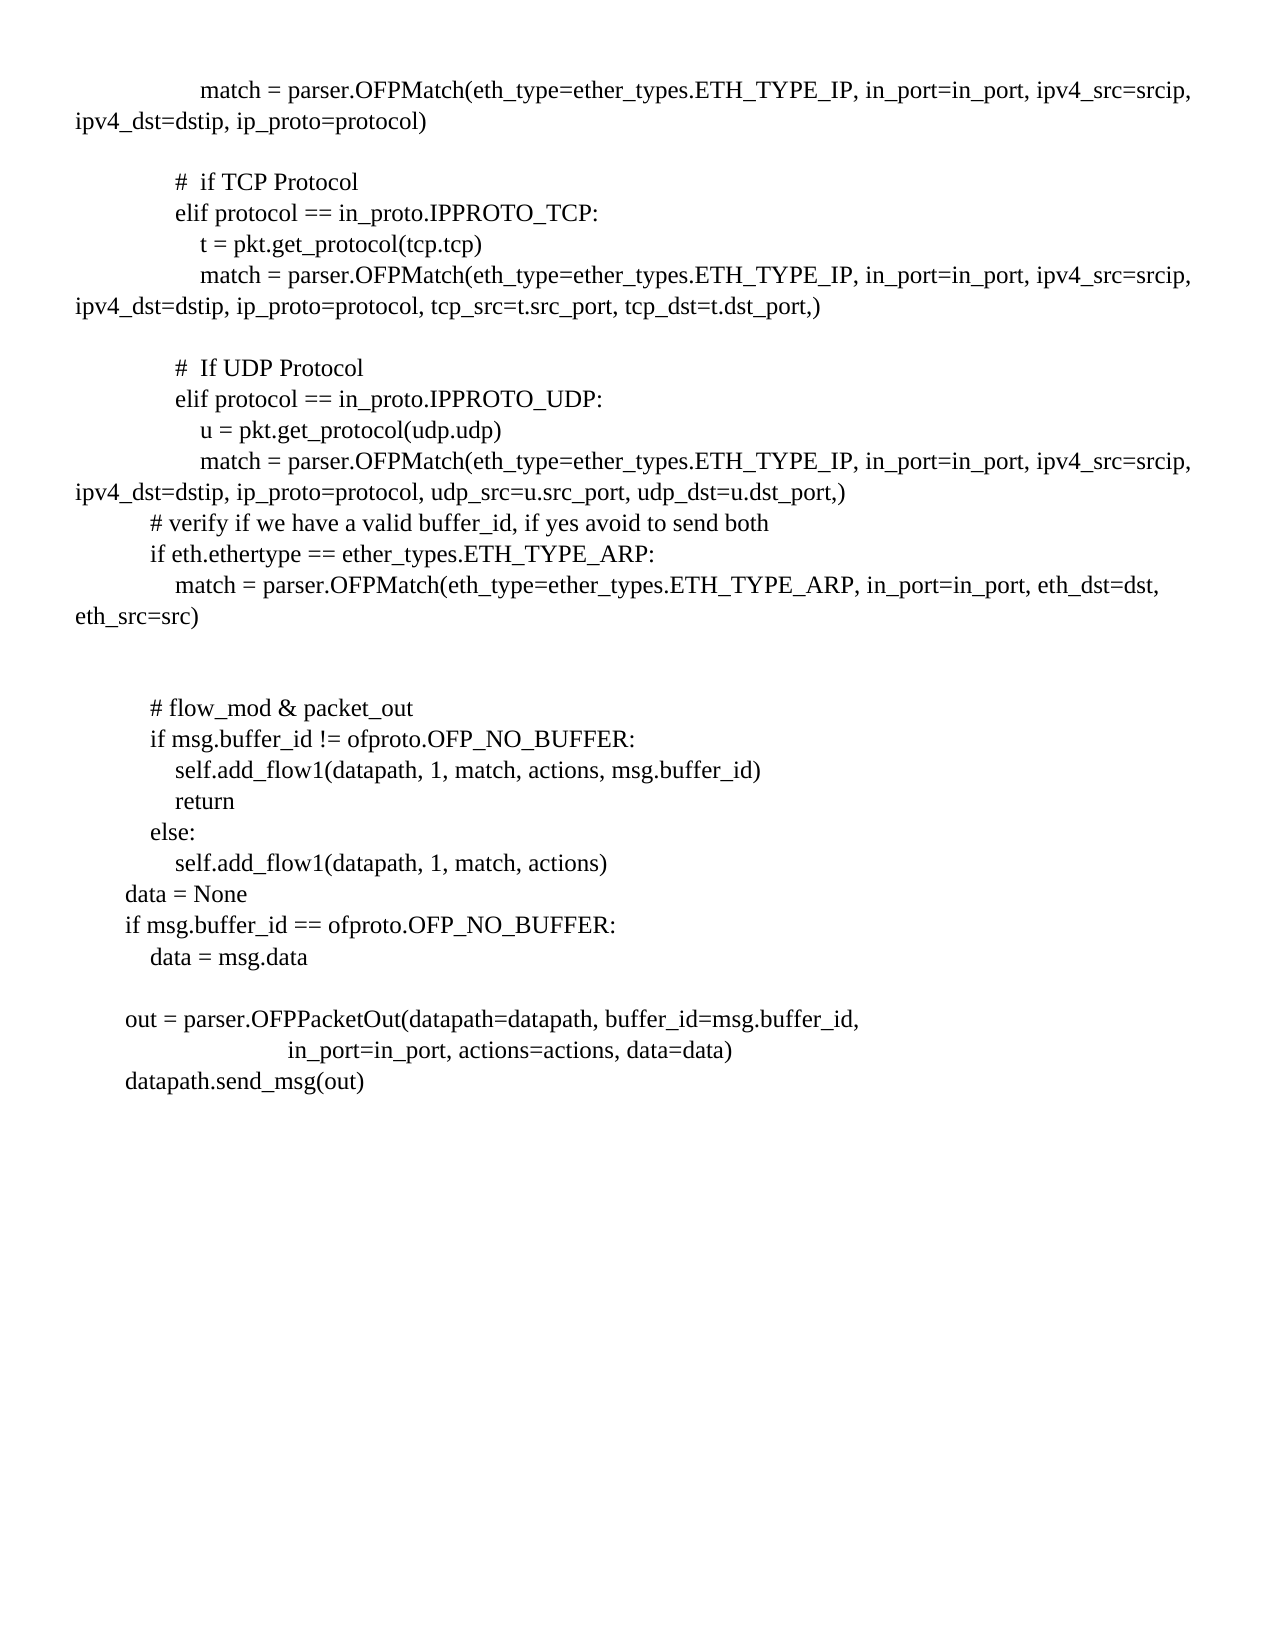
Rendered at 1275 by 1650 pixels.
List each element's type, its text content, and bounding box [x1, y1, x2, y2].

list datapath.send_msg(out) [75, 1066, 1200, 1094]
list # flow_mod & packet_out [75, 693, 1200, 722]
list out = parser.OFPPacketOut(datapath=datapath, buffer_id=msg.buffer_id, [75, 1004, 1200, 1032]
list # If UDP Protocol [75, 353, 1200, 381]
list data = None [75, 879, 1200, 908]
list match = parser.OFPMatch(eth_type=ether_types.ETH_TYPE_ARP, in_port=in_port, eth_dst=dst, eth_src=src) [75, 570, 1200, 630]
list t = pkt.get_protocol(tcp.tcp) [75, 229, 1200, 258]
list else: [75, 817, 1200, 846]
list elif protocol == in_proto.IPPROTO_UDP: [75, 384, 1200, 412]
list # verify if we have a valid buffer_id, if yes avoid to send both [75, 508, 1200, 537]
list return [75, 786, 1200, 815]
list # if TCP Protocol [75, 167, 1200, 196]
list data = msg.data [75, 942, 1200, 970]
list match = parser.OFPMatch(eth_type=ether_types.ETH_TYPE_IP, in_port=in_port, ipv4_src=srcip, ipv4_dst=dstip, ip_proto=protocol, udp_src=u.src_port, udp_dst=u.dst_port,) [75, 446, 1200, 506]
list if msg.buffer_id == ofproto.OFP_NO_BUFFER: [75, 911, 1200, 939]
list self.add_flow1(datapath, 1, match, actions, msg.buffer_id) [75, 755, 1200, 784]
list if msg.buffer_id != ofproto.OFP_NO_BUFFER: [75, 724, 1200, 753]
list u = pkt.get_protocol(udp.udp) [75, 415, 1200, 443]
list in_port=in_port, actions=actions, data=data) [75, 1035, 1200, 1063]
list self.add_flow1(datapath, 1, match, actions) [75, 848, 1200, 877]
list match = parser.OFPMatch(eth_type=ether_types.ETH_TYPE_IP, in_port=in_port, ipv4_src=srcip, ipv4_dst=dstip, ip_proto=protocol, tcp_src=t.src_port, tcp_dst=t.dst_port,) [75, 260, 1200, 320]
list if eth.ethertype == ether_types.ETH_TYPE_ARP: [75, 539, 1200, 568]
list elif protocol == in_proto.IPPROTO_TCP: [75, 198, 1200, 227]
list match = parser.OFPMatch(eth_type=ether_types.ETH_TYPE_IP, in_port=in_port, ipv4_src=srcip, ipv4_dst=dstip, ip_proto=protocol) [75, 75, 1200, 135]
